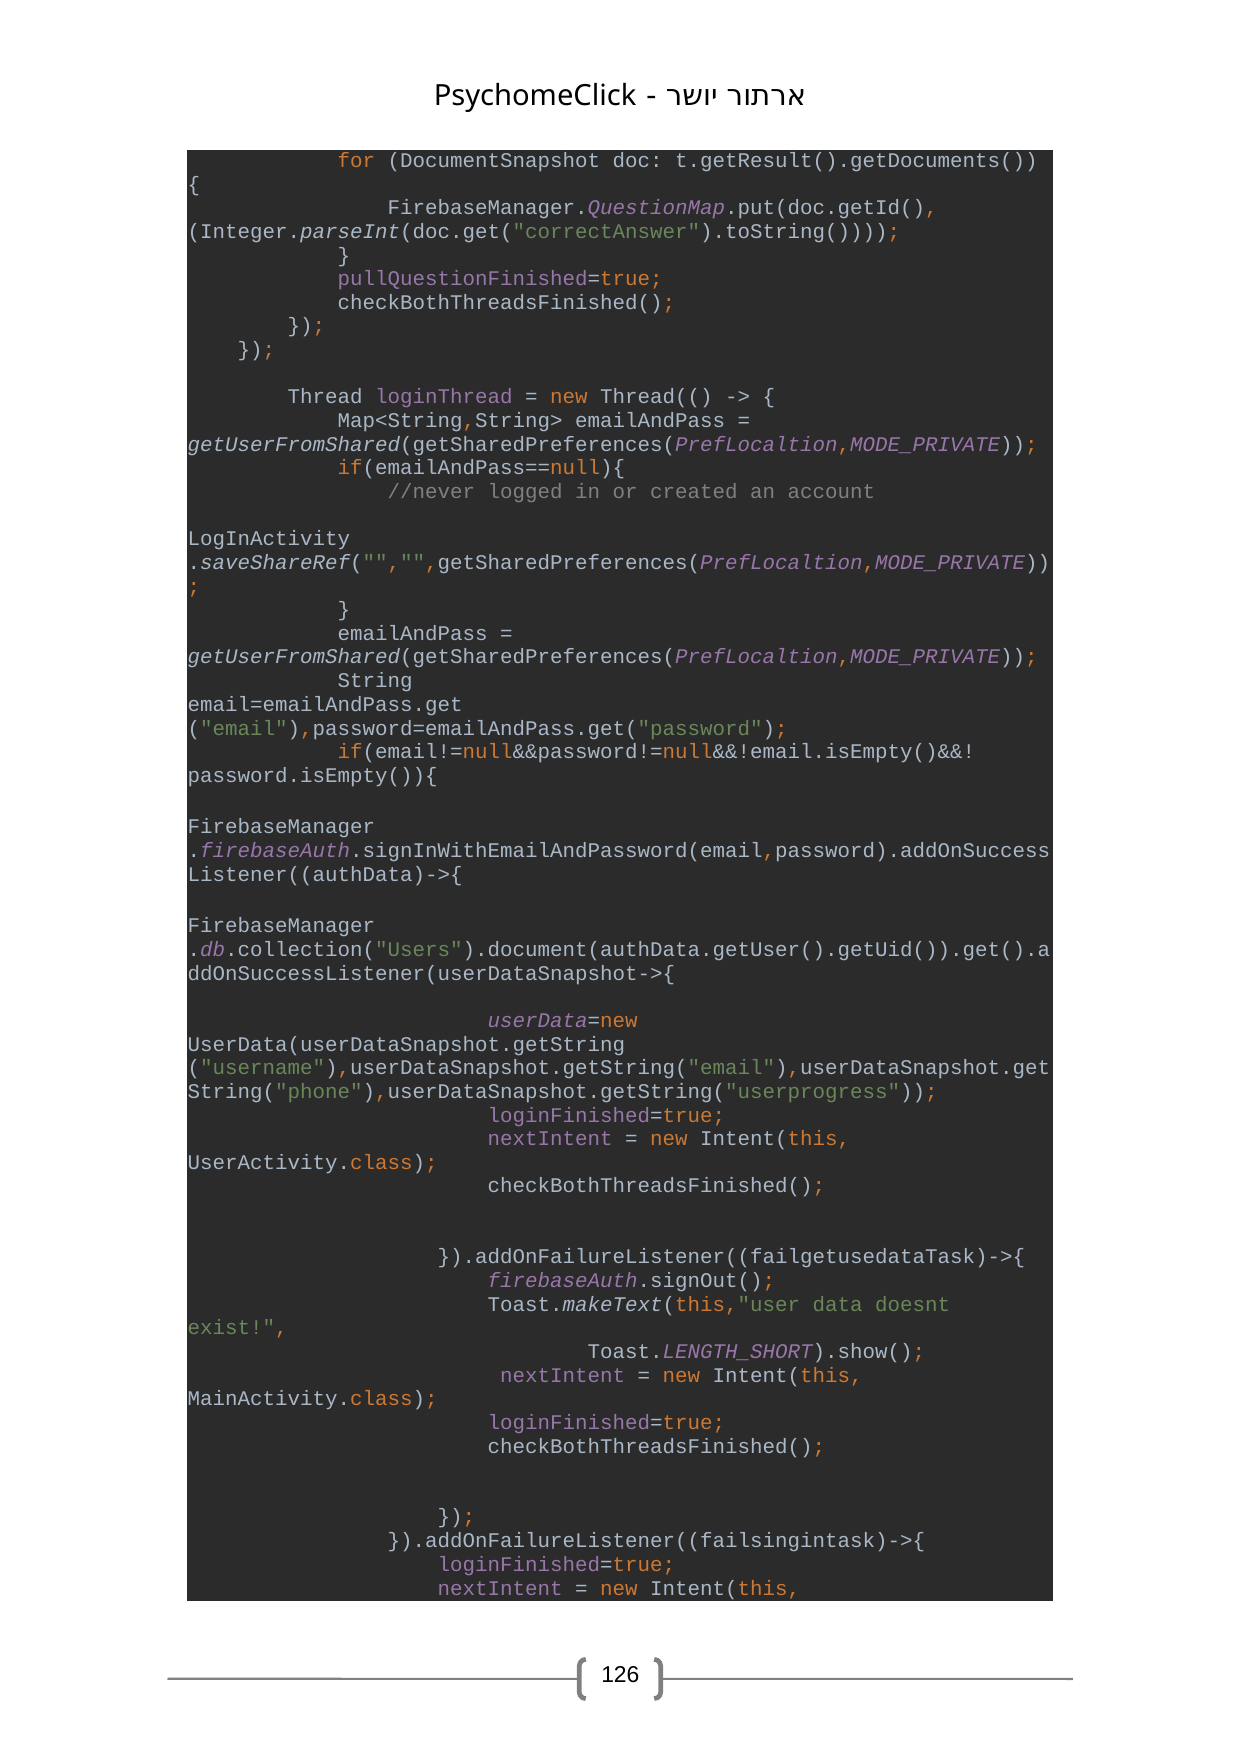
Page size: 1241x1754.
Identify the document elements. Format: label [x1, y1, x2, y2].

text [187, 150, 1053, 1601]
